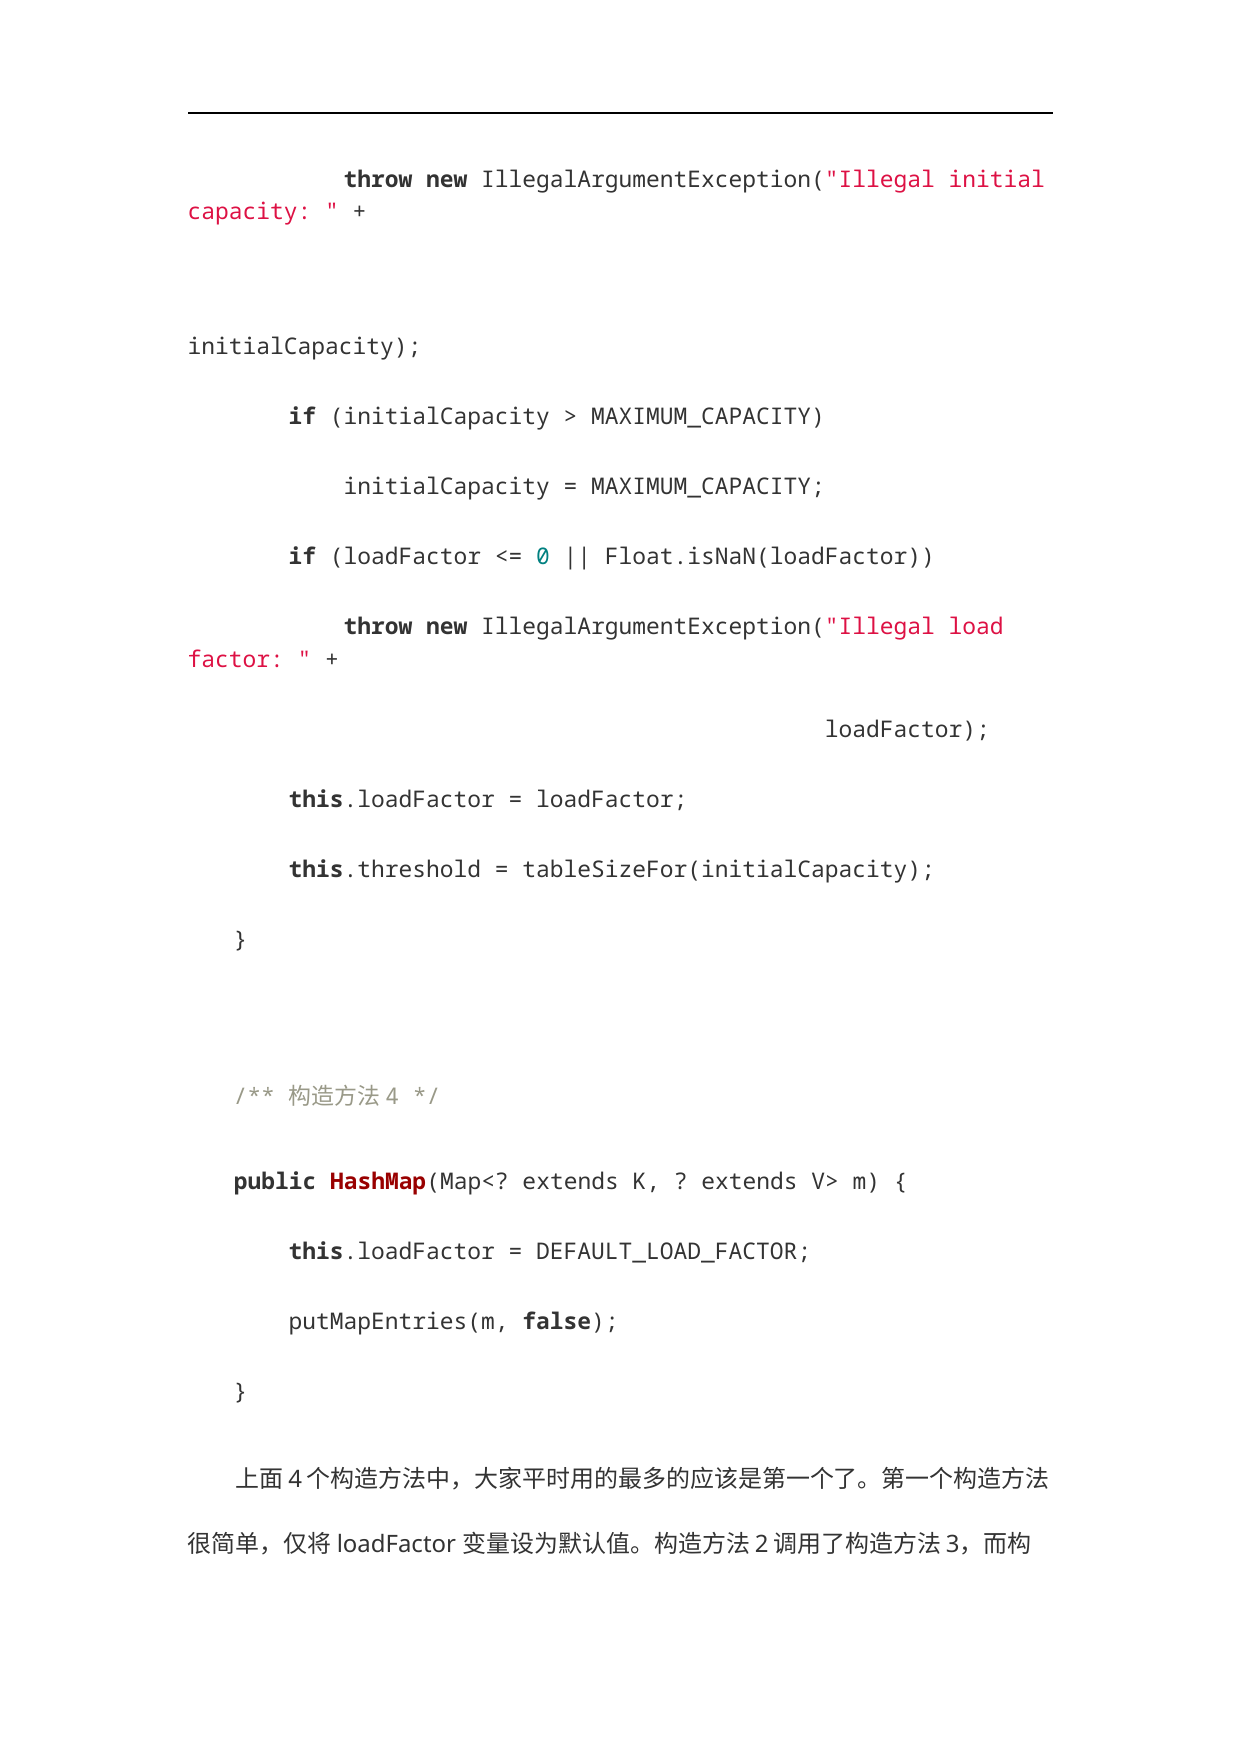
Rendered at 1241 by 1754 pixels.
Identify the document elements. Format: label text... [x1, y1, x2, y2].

text this.loadFactor = loadFactor; [187, 782, 1053, 814]
text initialCapacity = MAXIMUM_CAPACITY; [187, 469, 1053, 502]
text } [187, 922, 1053, 954]
text throw new IllegalArgumentException("Illegal initial capacity: " + [187, 162, 1053, 227]
text putMapEntries(m, false); [187, 1304, 1053, 1337]
text loadFactor); [187, 712, 1053, 744]
text this.threshold = tableSizeFor(initialCapacity); [187, 852, 1053, 884]
text public HashMap(Map<? extends K, ? extends V> m) { [187, 1164, 1053, 1197]
text this.loadFactor = DEFAULT_LOAD_FACTOR; [187, 1234, 1053, 1267]
text throw new IllegalArgumentException("Illegal load factor: " + [187, 609, 1053, 674]
text if (initialCapacity > MAXIMUM_CAPACITY) [187, 399, 1053, 432]
text initialCapacity); [187, 264, 1053, 362]
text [187, 1444, 1053, 1574]
text } [187, 1374, 1053, 1407]
text /** 构造方法 4 */ [187, 1062, 1053, 1127]
text if (loadFactor <= 0 || Float.isNaN(loadFactor)) [187, 539, 1053, 572]
